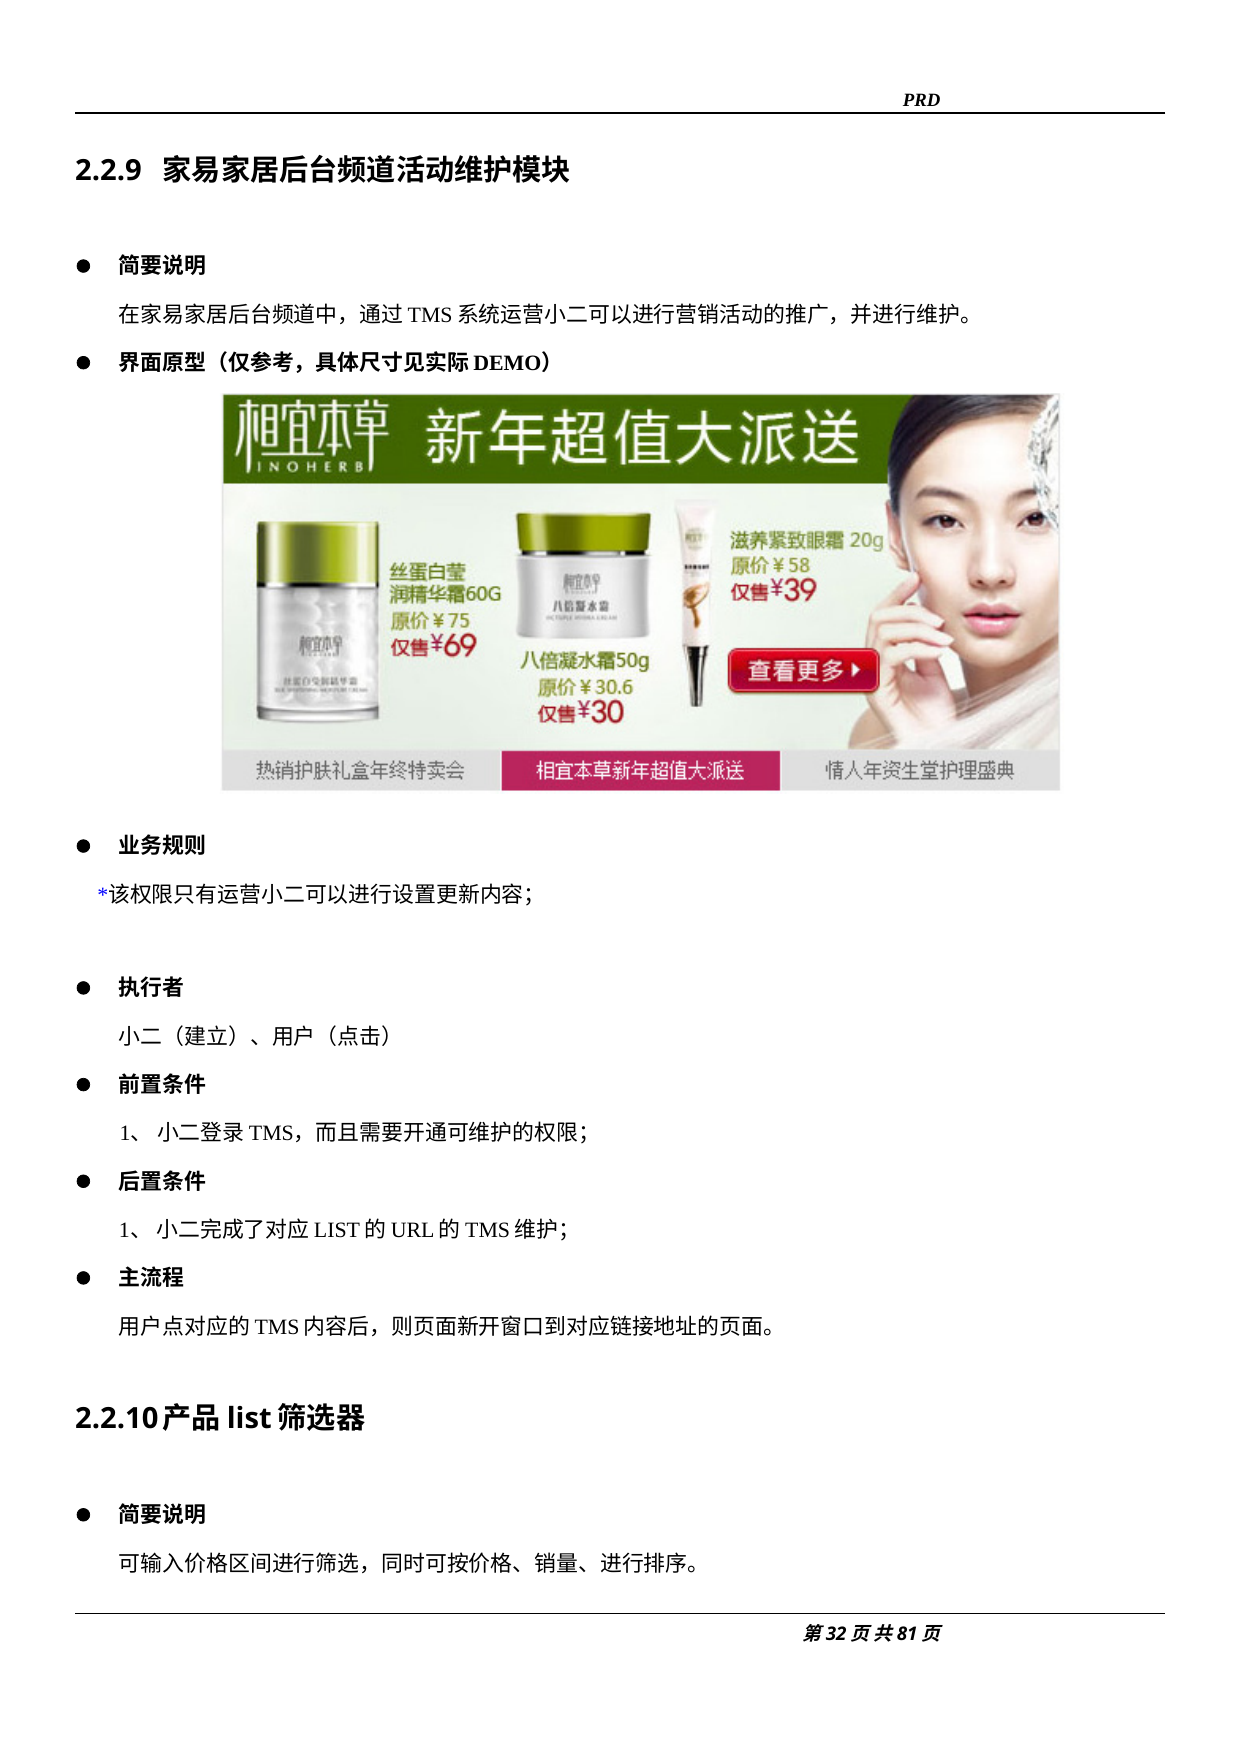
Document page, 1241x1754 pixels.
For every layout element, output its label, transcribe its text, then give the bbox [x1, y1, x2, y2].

list 小二登录TMS，而且需要开通可维护的权限； [119, 1115, 1165, 1147]
list 界面原型（仅参考，具体尺寸见实际DEMO） [75, 345, 1165, 377]
text 在家易家居后台频道中，通过TMS系统运营小二可以进行营销活动的推广，并进行维护。 [119, 296, 1165, 329]
list 执行者 [75, 970, 1165, 1002]
list 主流程 [75, 1260, 1165, 1292]
text 小二（建立）、用户（点击） [119, 1018, 1165, 1051]
subtitle 产品list筛选器 [75, 1384, 1165, 1449]
text 用户点对应的TMS内容后，则页面新开窗口到对应链接地址的页面。 [119, 1308, 1165, 1341]
list 后置条件 [75, 1163, 1165, 1196]
text *该权限只有运营小二可以进行设置更新内容； [75, 876, 1165, 909]
list 前置条件 [75, 1067, 1165, 1099]
list 业务规则 [75, 828, 1165, 861]
picture [219, 393, 1065, 794]
list 小二完成了对应LIST的URL的TMS维护； [119, 1212, 1165, 1244]
subtitle 家易家居后台频道活动维护模块 [75, 135, 1165, 200]
list 简要说明 [75, 1497, 1165, 1529]
text 可输入价格区间进行筛选，同时可按价格、销量、进行排序。 [119, 1545, 1165, 1578]
list 简要说明 [75, 248, 1165, 281]
